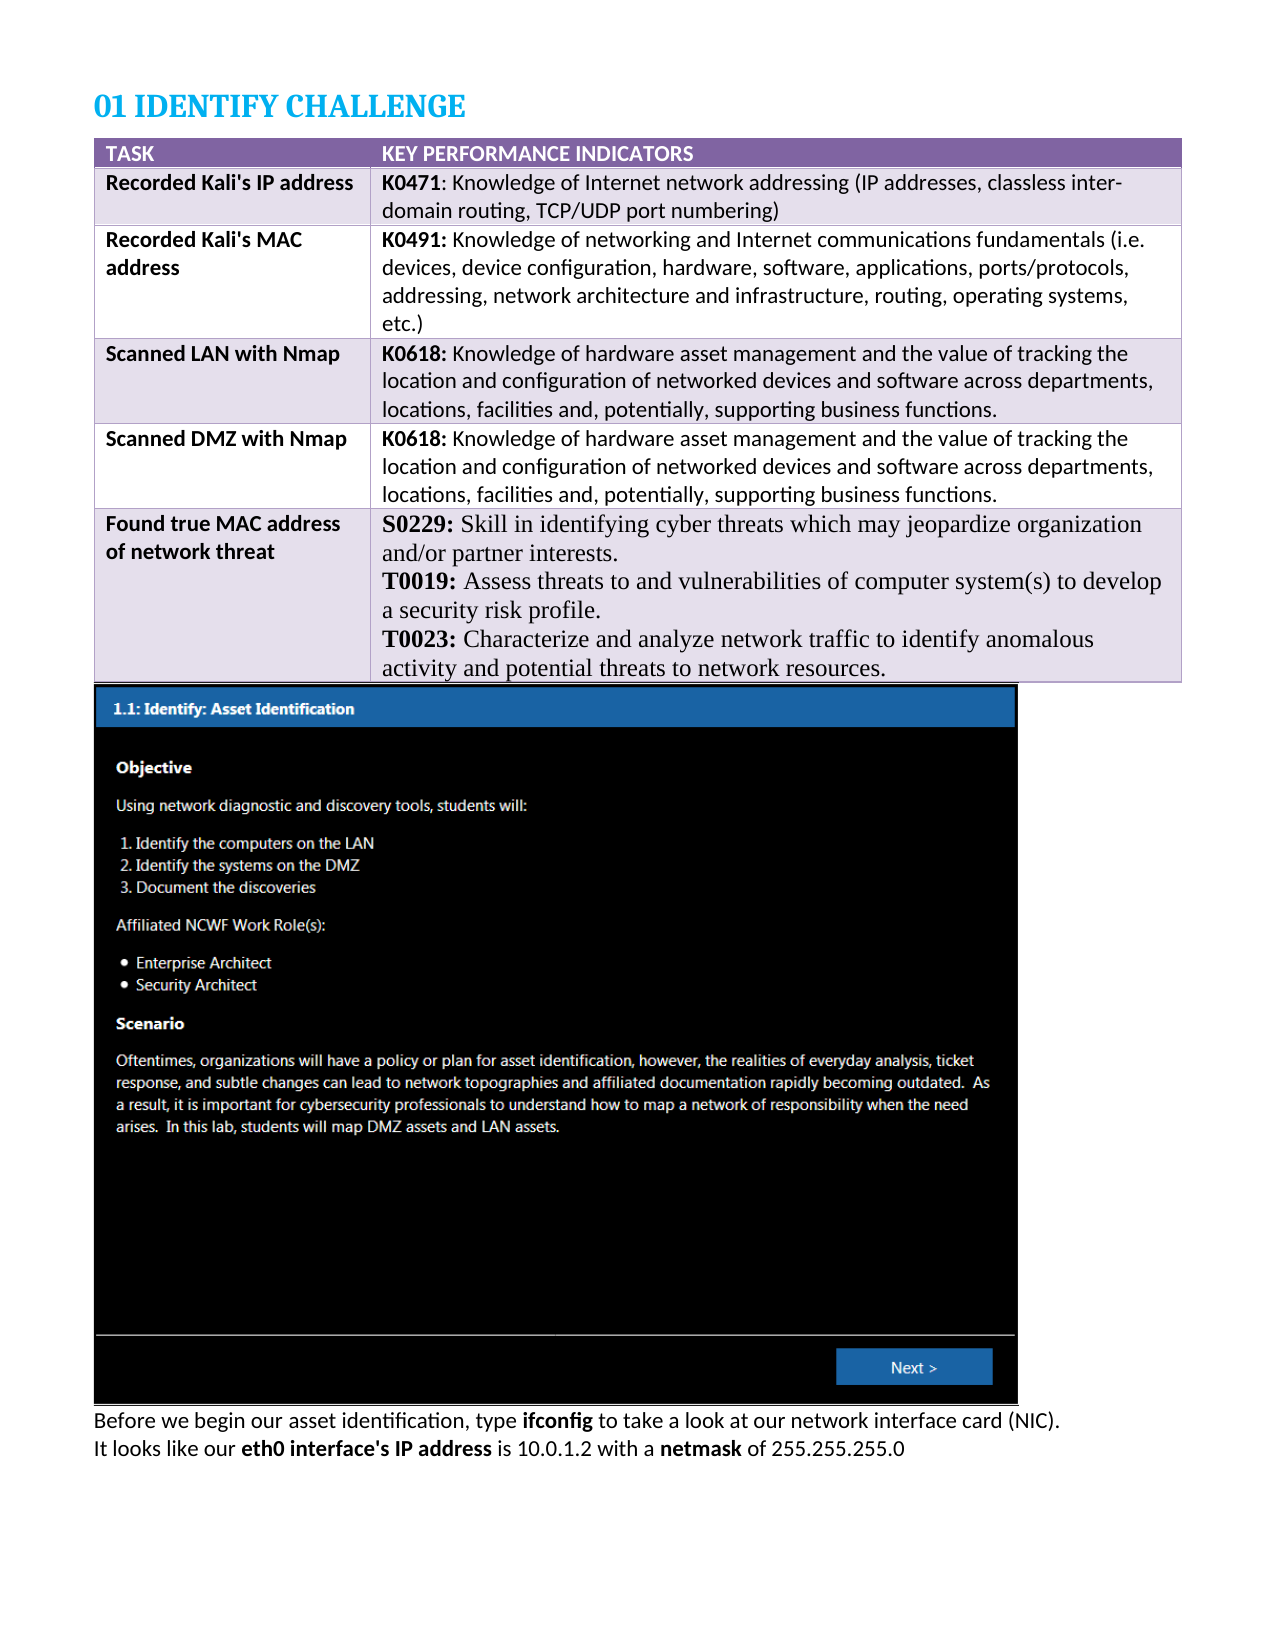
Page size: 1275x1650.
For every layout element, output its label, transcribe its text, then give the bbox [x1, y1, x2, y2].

table_cell K0618: Knowledge of hardware asset management and the value of tracking the location and configuration of networked devices and software across departments, locations, facilities and, potentially, supporting business functions. [371, 339, 1181, 423]
table_cell K0491: Knowledge of networking and Internet communications fundamentals (i.e. devices, device configuration, hardware, software, applications, ports/protocols, addressing, network architecture and infrastructure, routing, operating systems, etc.) [371, 226, 1181, 338]
table_cell Scanned LAN with Nmap [95, 339, 370, 423]
text Before we begin our asset identification, type ifconfig to take a look at our network interface card (NIC). It looks like our eth0 interface's IP address is 10.0.1.2 with a netmask of 255.255.255.0 [94, 1406, 1191, 1462]
table_cell Recorded Kali's MAC address [95, 226, 370, 338]
subtitle 01 IDENTIFY CHALLENGE [94, 87, 1191, 126]
table_cell Found true MAC address of network threat [95, 509, 370, 681]
table_cell K0618: Knowledge of hardware asset management and the value of tracking the location and configuration of networked devices and software across departments, locations, facilities and, potentially, supporting business functions. [371, 424, 1181, 508]
table_cell K0471: Knowledge of Internet network addressing (IP addresses, classless inter-domain routing, TCP/UDP port numbering) [371, 169, 1181, 224]
table_header KEY PERFORMANCE INDICATORS [371, 139, 1181, 167]
table_header TASK [95, 139, 370, 167]
table_cell Scanned DMZ with Nmap [95, 424, 370, 508]
table_cell S0229: Skill in identifying cyber threats which may jeopardize organization and/or partner interests. T0019: Assess threats to and vulnerabilities of computer system(s) to develop a security risk profile. T0023: Characterize and analyze network traffic to identify anomalous activity and potential threats to network resources. [371, 509, 1181, 681]
table_cell Recorded Kali's IP address [95, 169, 370, 224]
